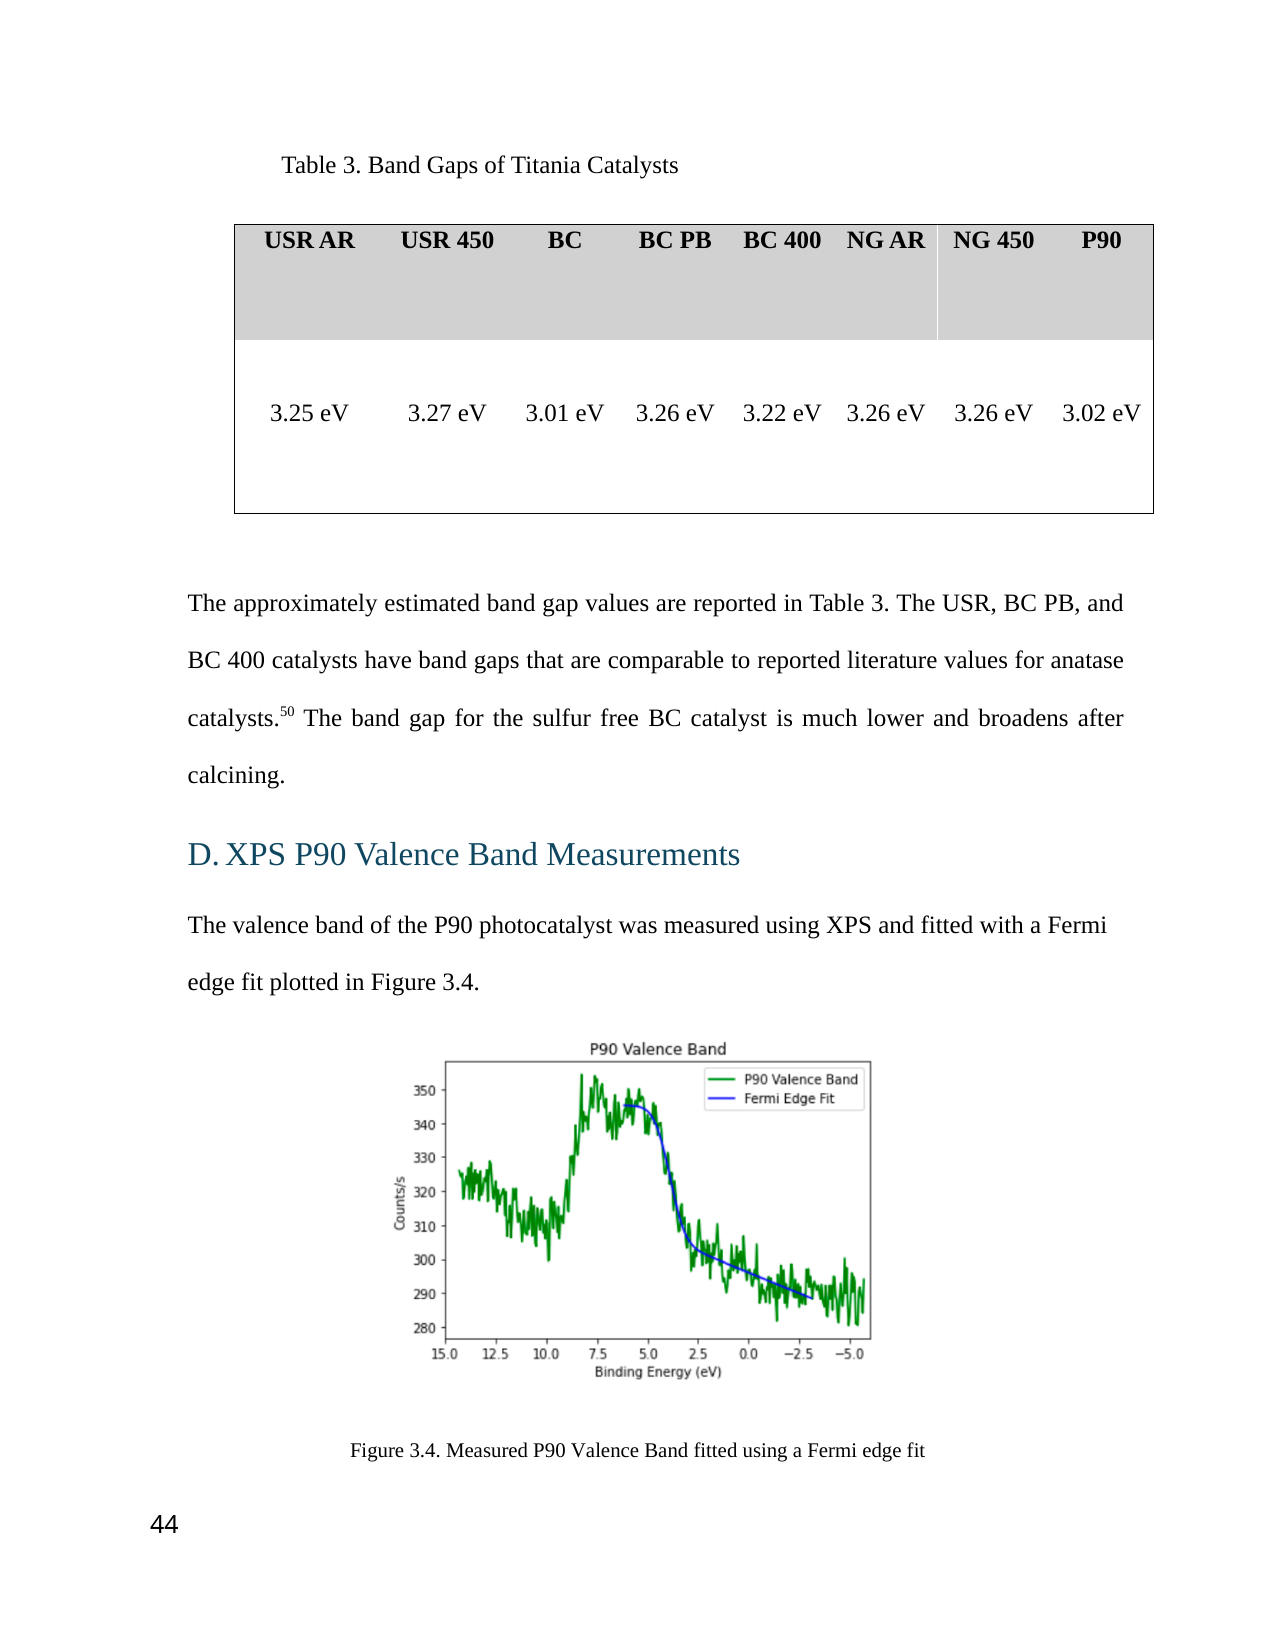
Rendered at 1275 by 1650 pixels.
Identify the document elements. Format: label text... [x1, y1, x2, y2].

list Table 3. Band Gaps of Titania Catalysts [281, 150, 1125, 179]
table_cell 3.25 eV [235, 340, 384, 512]
table_header BC 400 [730, 225, 834, 340]
table_header USR AR [235, 225, 384, 340]
table_header BC [510, 225, 620, 340]
table_header BC PB [620, 225, 730, 340]
table_cell 3.22 eV [730, 340, 834, 512]
text The valence band of the P90 photocatalyst was measured using XPS and fitted with a Fermi edge fit plotted in Figure 3.4. [187, 910, 1125, 996]
table_header USR 450 [384, 225, 510, 340]
table_cell 3.01 eV [510, 340, 620, 512]
table_header NG 450 [938, 225, 1050, 340]
table_cell 3.26 eV [834, 340, 937, 512]
table_header NG AR [834, 225, 937, 340]
table_cell 3.02 eV [1050, 340, 1153, 512]
table_cell 3.26 eV [938, 340, 1050, 512]
text Figure 3.4. Measured P90 Valence Band fitted using a Fermi edge fit [150, 1437, 1125, 1462]
text The approximately estimated band gap values are reported in Table 3. The USR, BC PB, and BC 400 catalysts have band gaps that are comparable to reported literature values for anatase catalysts.50 The band gap for the sulfur free BC catalyst is much lower and broadens after calcining. [187, 588, 1125, 789]
table_cell 3.27 eV [384, 340, 510, 512]
table_cell 3.26 eV [620, 340, 730, 512]
subtitle XPS P90 Valence Band Measurements [187, 834, 1125, 873]
table_header P90 [1050, 225, 1153, 340]
picture [379, 1024, 896, 1404]
